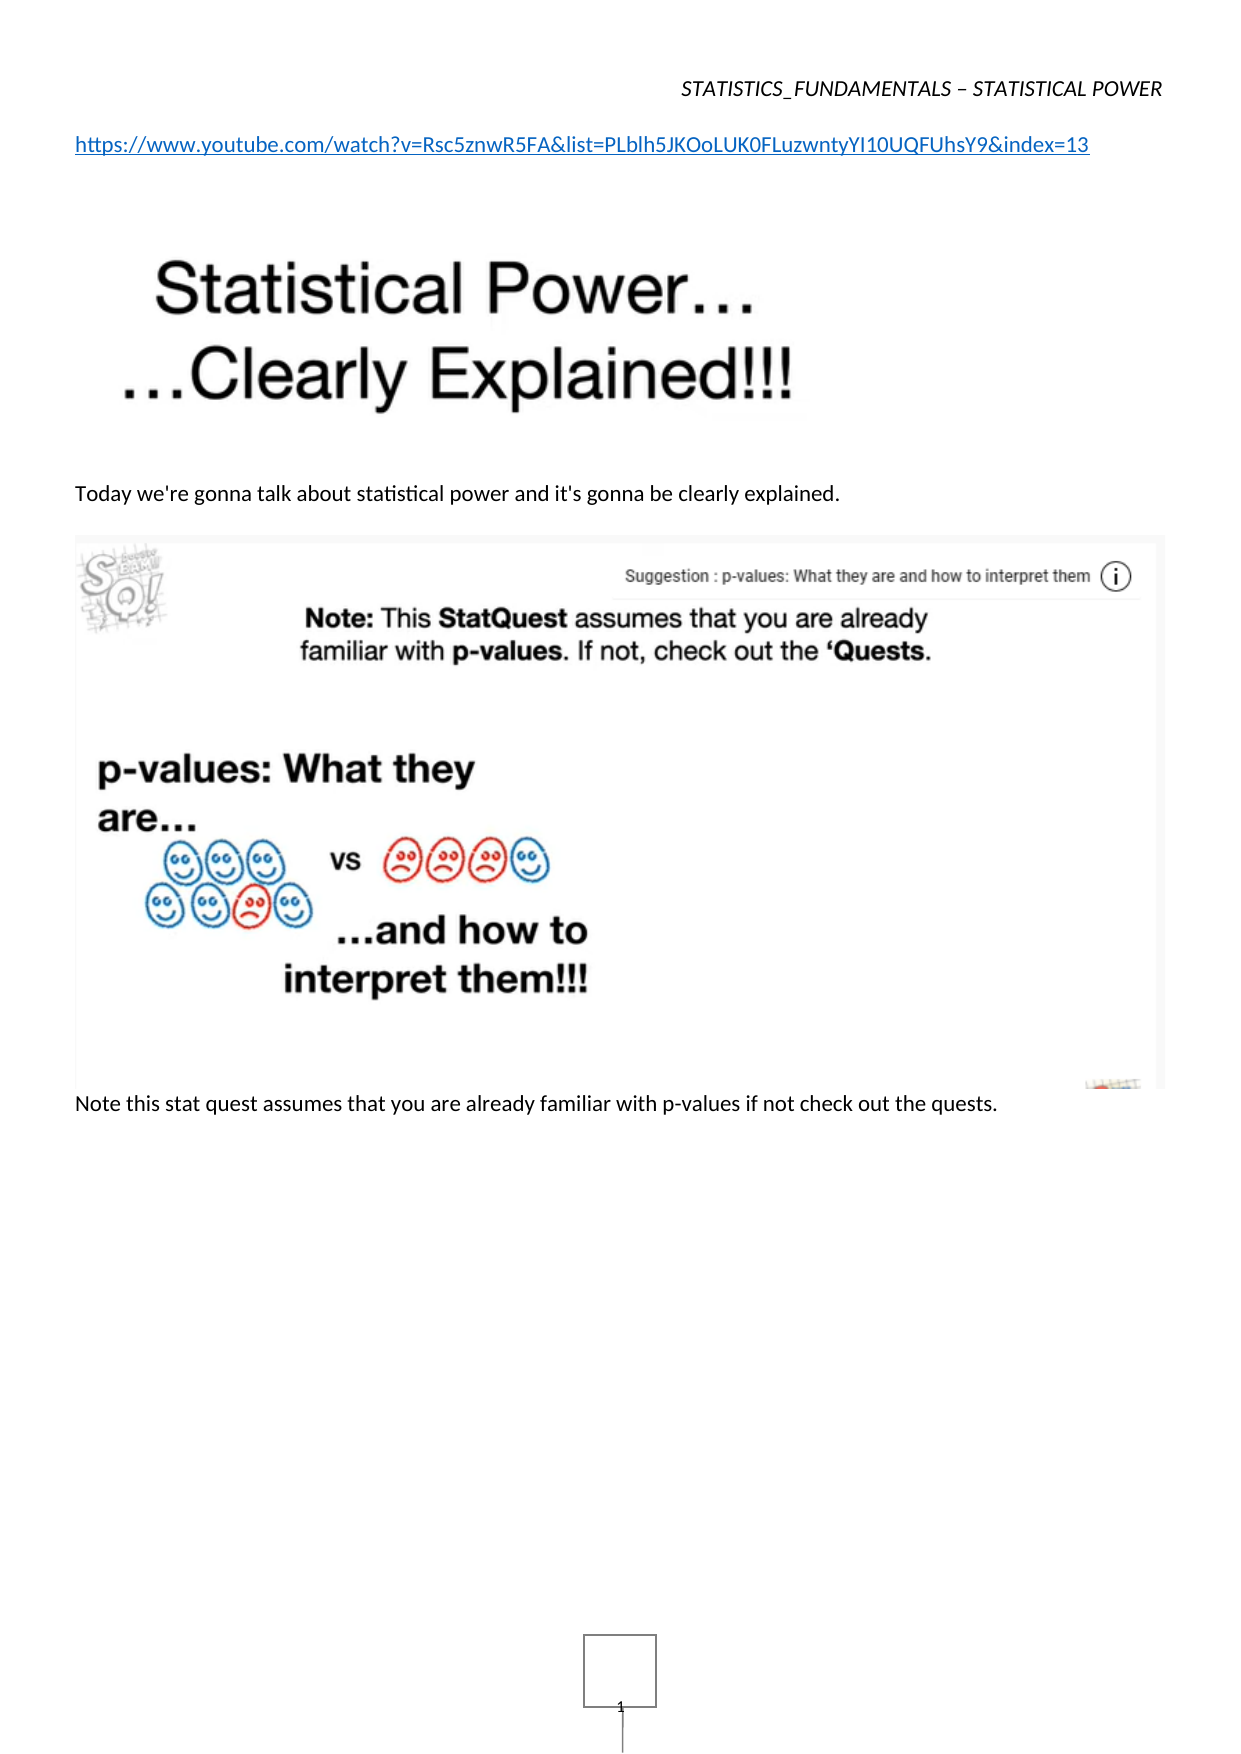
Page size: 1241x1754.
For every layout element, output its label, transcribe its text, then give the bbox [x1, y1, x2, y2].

text https://www.youtube.com/watch?v=Rsc5znwR5FA&list=PLblh5JKOoLUK0FLuzwntyYI10UQFUhsY9&index=13 [75, 130, 1165, 158]
picture [75, 535, 1166, 1089]
picture [75, 185, 885, 480]
text Note this stat quest assumes that you are already familiar with p-values if not check out the quests. [75, 1089, 1165, 1117]
text Today we're gonna talk about statistical power and it's gonna be clearly explained. [75, 479, 1165, 508]
